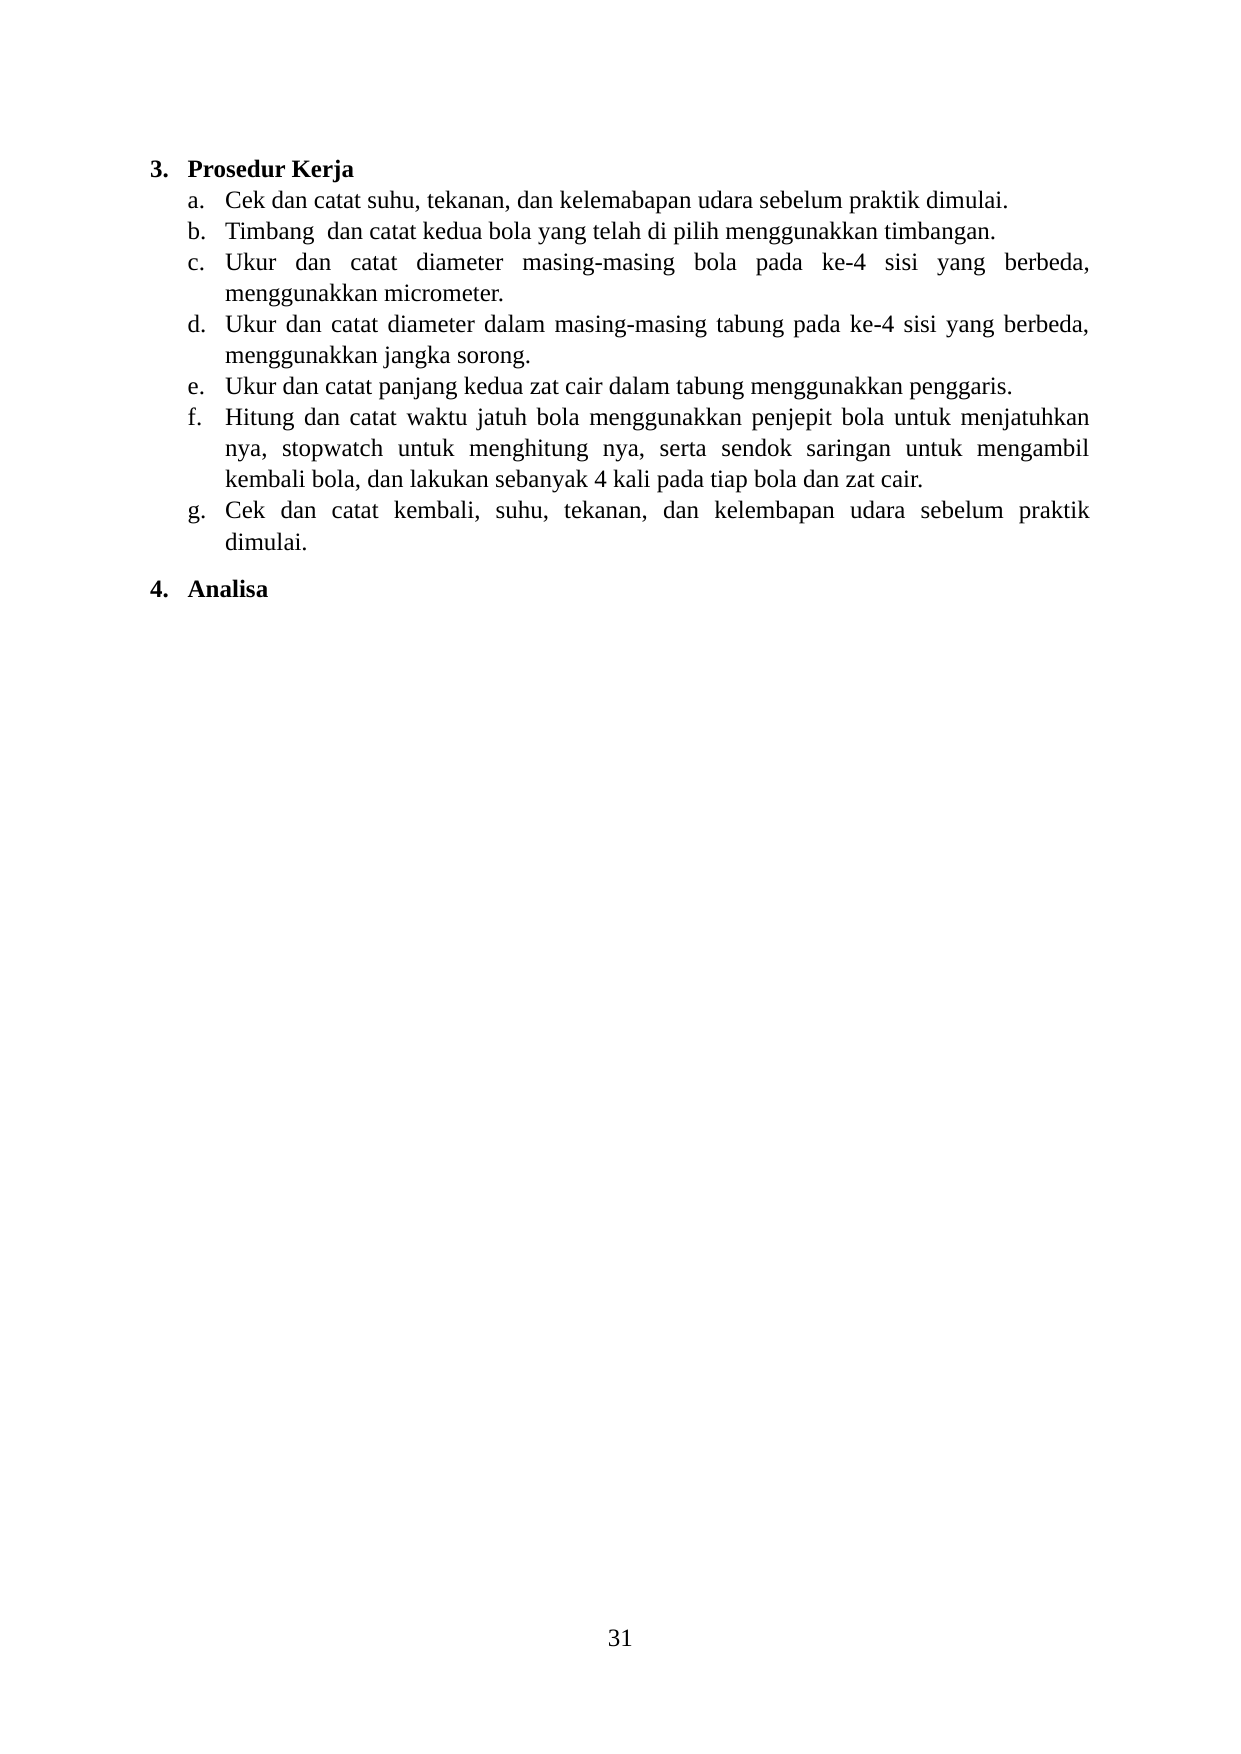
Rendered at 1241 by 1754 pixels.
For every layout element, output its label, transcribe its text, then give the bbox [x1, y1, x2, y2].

list Cek dan catat kembali, suhu, tekanan, dan kelembapan udara sebelum praktik dimulai. [187, 496, 1090, 555]
list Ukur dan catat panjang kedua zat cair dalam tabung menggunakkan penggaris. [187, 371, 1090, 400]
list Ukur dan catat diameter dalam masing-masing tabung pada ke-4 sisi yang berbeda, menggunakkan jangka sorong. [187, 309, 1090, 369]
list Hitung dan catat waktu jatuh bola menggunakkan penjepit bola untuk menjatuhkan nya, stopwatch untuk menghitung nya, serta sendok saringan untuk mengambil kembali bola, dan lakukan sebanyak 4 kali pada tiap bola dan zat cair. [187, 402, 1090, 493]
list Timbang dan catat kedua bola yang telah di pilih menggunakkan timbangan. [187, 216, 1090, 245]
subtitle Prosedur Kerja [150, 154, 1090, 183]
list Cek dan catat suhu, tekanan, dan kelemabapan udara sebelum praktik dimulai. [187, 185, 1090, 214]
subtitle Analisa [150, 574, 1090, 603]
list Ukur dan catat diameter masing-masing bola pada ke-4 sisi yang berbeda, menggunakkan micrometer. [187, 247, 1090, 307]
